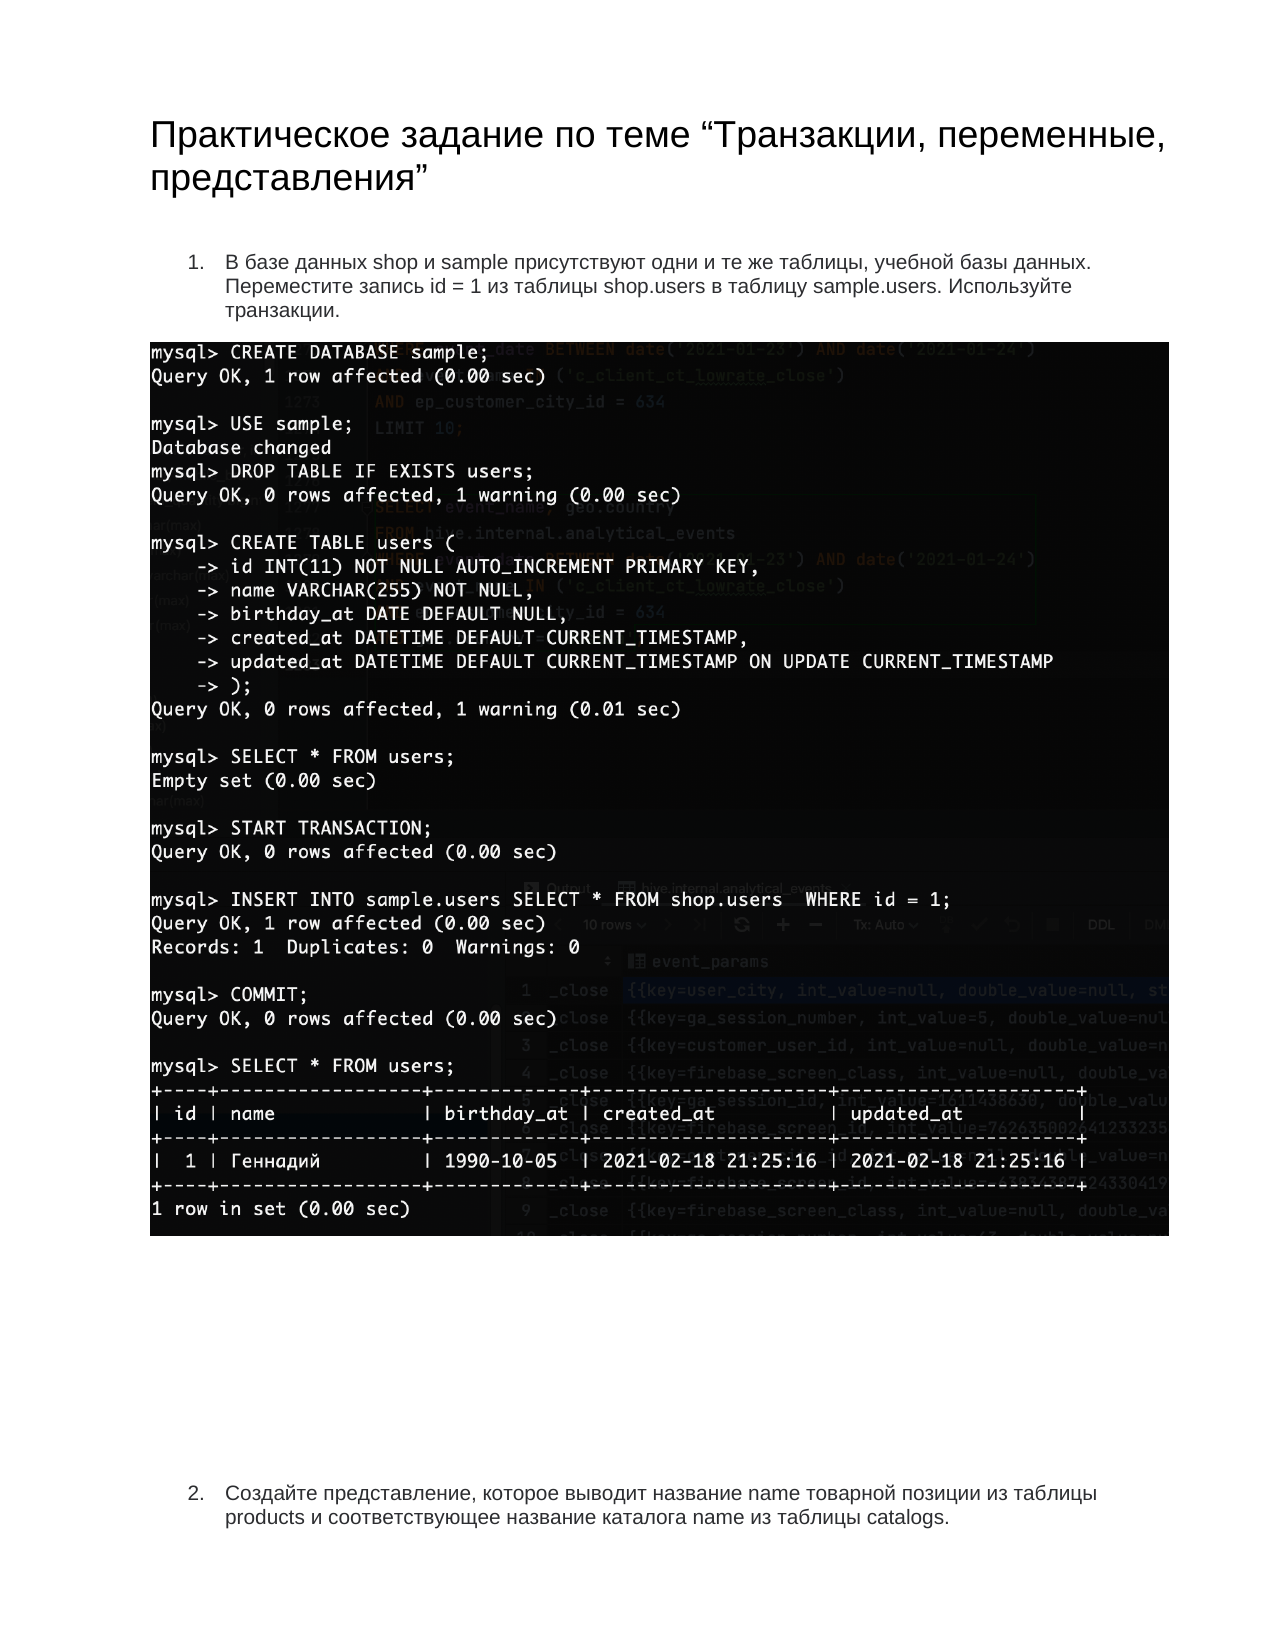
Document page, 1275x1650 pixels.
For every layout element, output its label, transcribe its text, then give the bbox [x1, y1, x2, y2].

title Практическое задание по теме “Транзакции, переменные, представления” [150, 112, 1169, 198]
list Создайте представление, которое выводит название name товарной позиции из таблицы products и соответствующее название каталога name из таблицы catalogs. [187, 1481, 1169, 1529]
picture [150, 342, 1169, 1236]
list В базе данных shop и sample присутствуют одни и те же таблицы, учебной базы данных. Переместите запись id = 1 из таблицы shop.users в таблицу sample.users. Используйте транзакции. [187, 249, 1169, 321]
